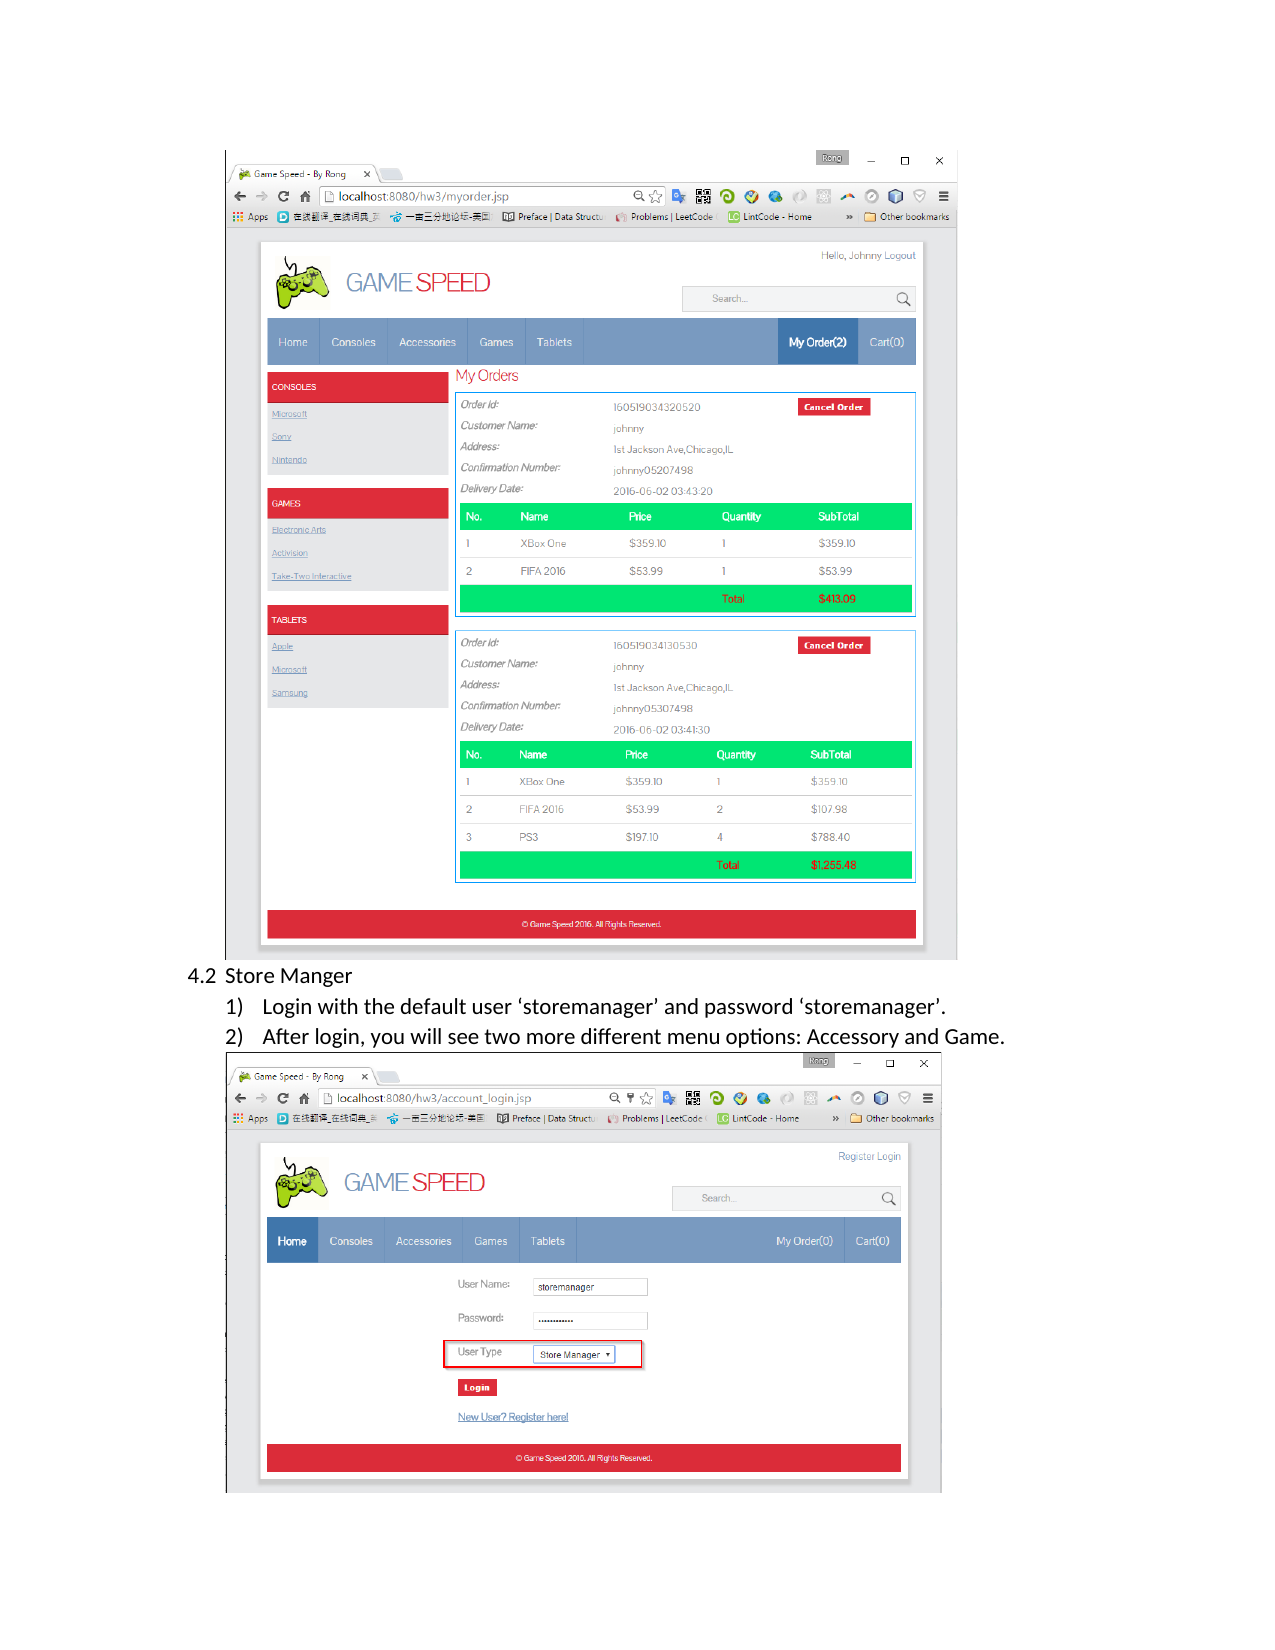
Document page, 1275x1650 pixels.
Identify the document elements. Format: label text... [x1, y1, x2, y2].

picture [225, 1052, 942, 1493]
picture [225, 150, 958, 960]
list After login, you will see two more different menu options: Accessory and Game. [225, 1022, 1087, 1050]
list Store Manger [187, 962, 1087, 989]
list Login with the default user ‘storemanager’ and password ‘storemanager’. [225, 992, 1087, 1020]
